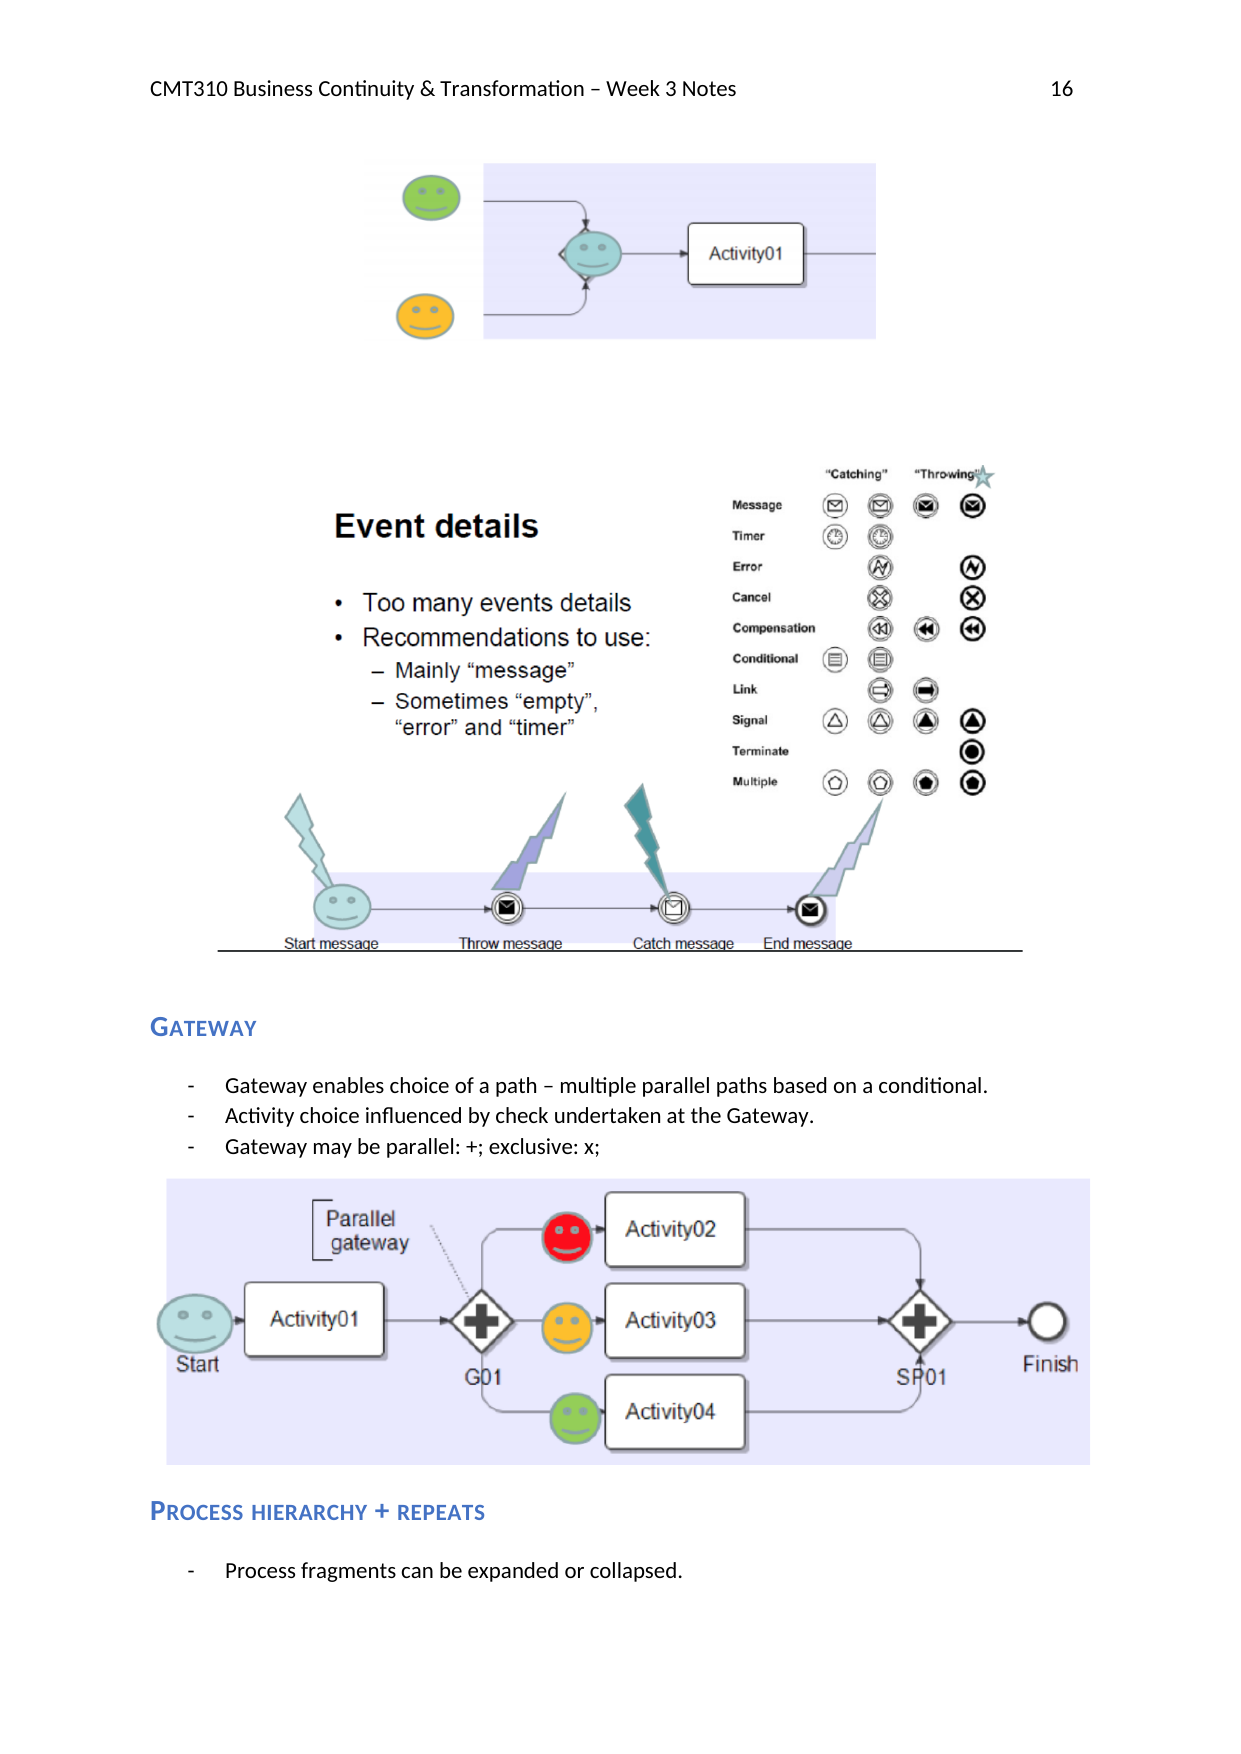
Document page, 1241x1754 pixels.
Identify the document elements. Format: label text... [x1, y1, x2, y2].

picture [150, 1178, 1091, 1465]
list Gateway may be parallel: +; exclusive: x; [187, 1132, 1090, 1160]
picture [217, 465, 1023, 952]
text Gateway [150, 1008, 1090, 1043]
list Activity choice influenced by check undertaken at the Gateway. [187, 1102, 1090, 1129]
picture [363, 157, 877, 354]
list Process fragments can be expanded or collapsed. [187, 1556, 1090, 1584]
list Gateway enables choice of a path – multiple parallel paths based on a conditional. [187, 1071, 1090, 1099]
text Process hierarchy + repeats [150, 1492, 1090, 1528]
